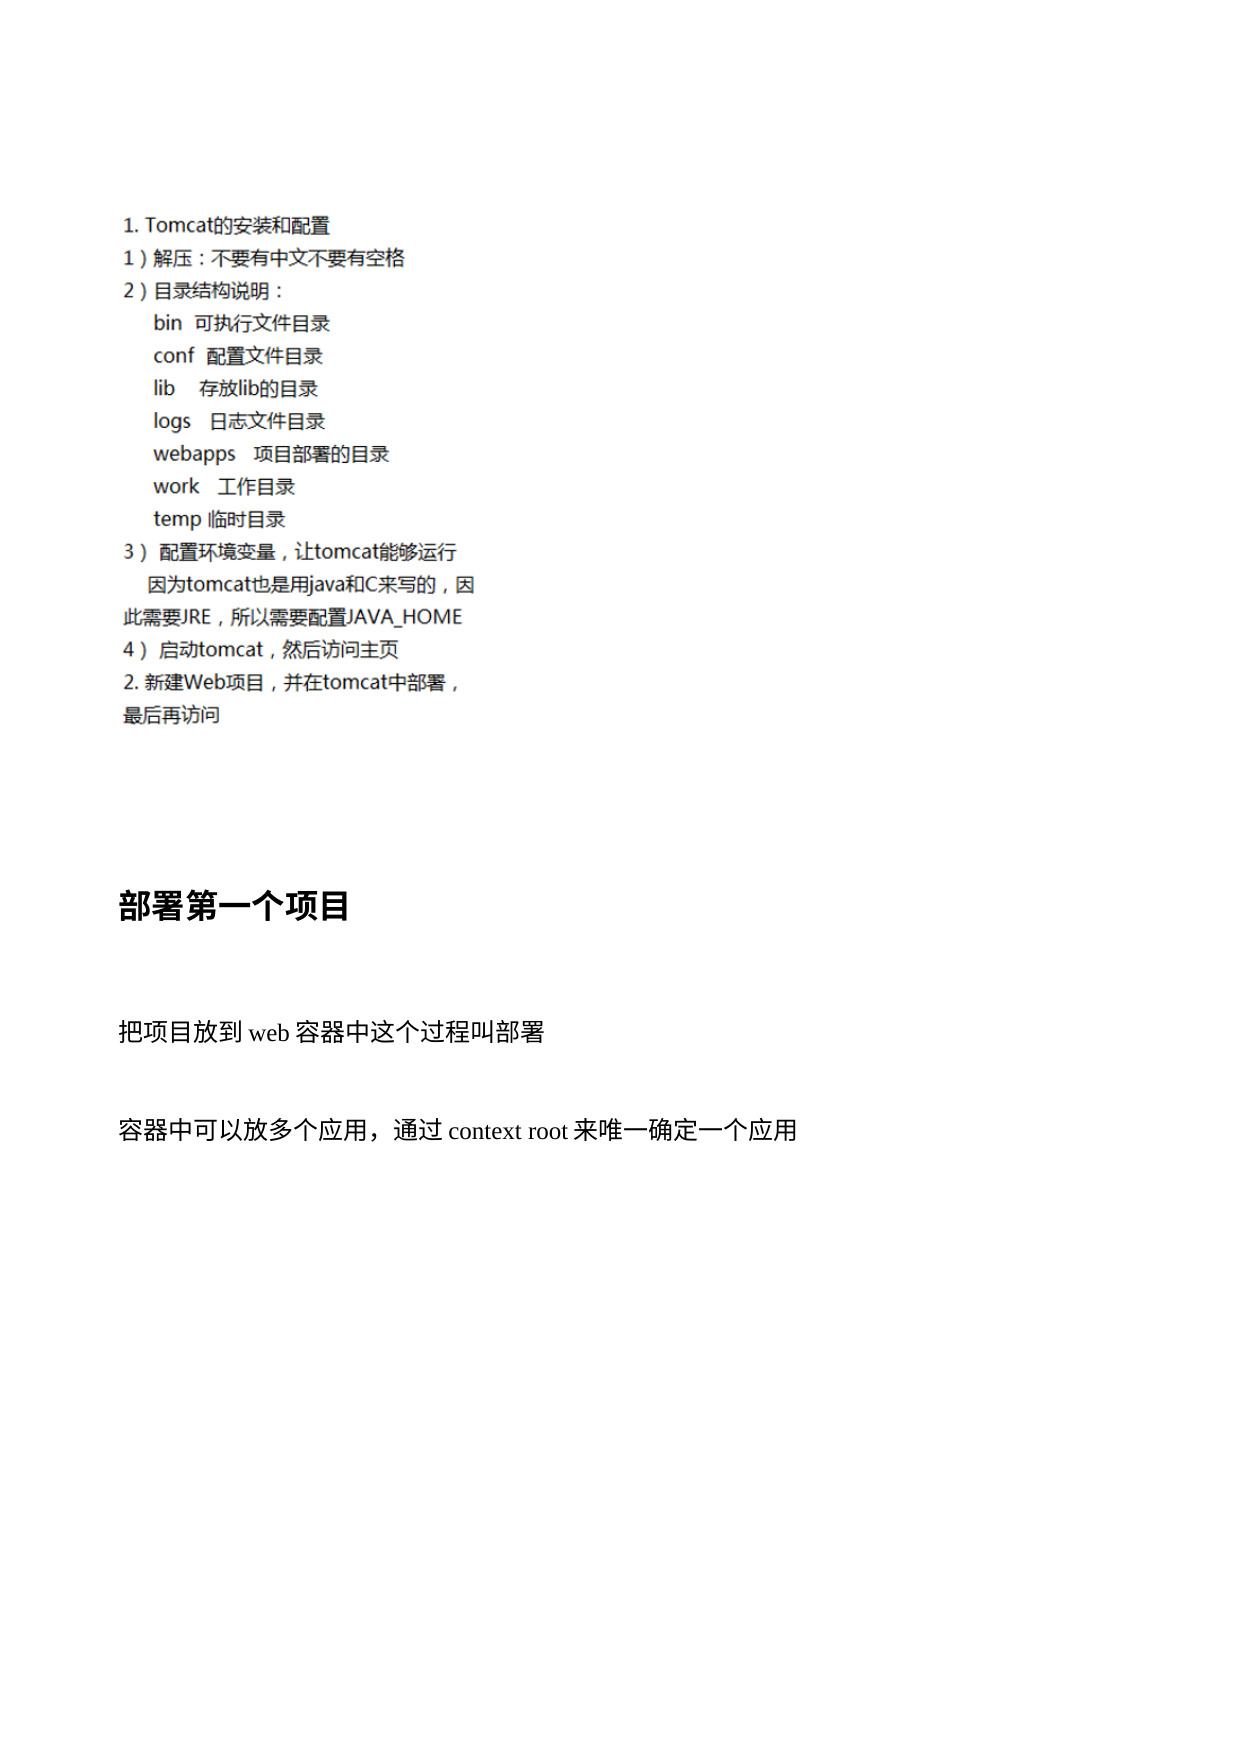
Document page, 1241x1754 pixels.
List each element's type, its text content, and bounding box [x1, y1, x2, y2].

text 容器中可以放多个应用，通过context root来唯一确定一个应用 [118, 1096, 1122, 1161]
picture [118, 206, 482, 735]
subtitle 部署第一个项目 [118, 872, 1122, 937]
text 把项目放到web容器中这个过程叫部署 [118, 998, 1122, 1063]
